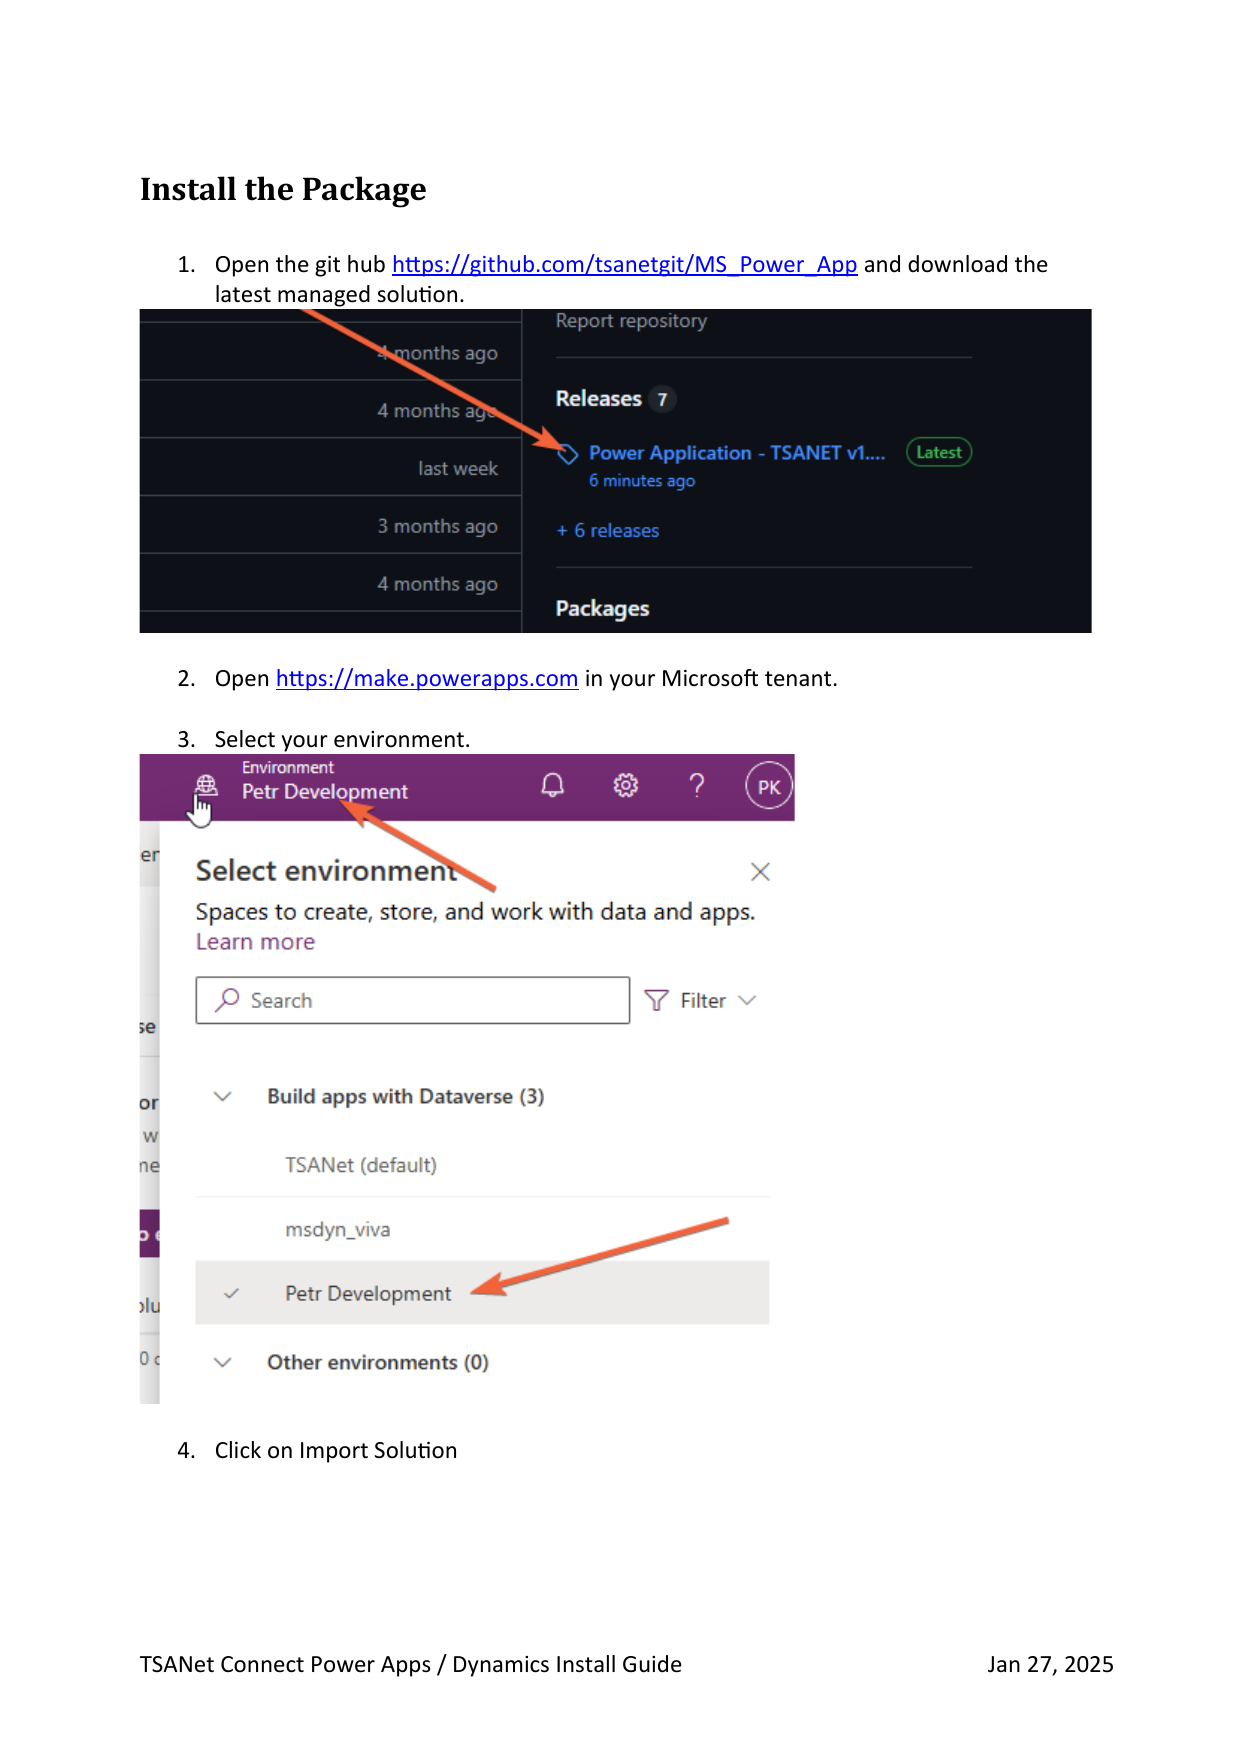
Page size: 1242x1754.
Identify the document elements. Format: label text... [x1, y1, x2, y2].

picture [139, 754, 795, 1404]
list Open the git hub https://github.com/tsanetgit/MS_Power_App and download the latest managed solution. [177, 248, 1067, 309]
subtitle Install the Package [139, 169, 1067, 208]
list Open https://make.powerapps.com in your Microsoft tenant. [177, 663, 1067, 693]
list Click on Import Solution [177, 1434, 1067, 1465]
picture [139, 309, 1092, 633]
list Select your environment. [177, 724, 1067, 754]
